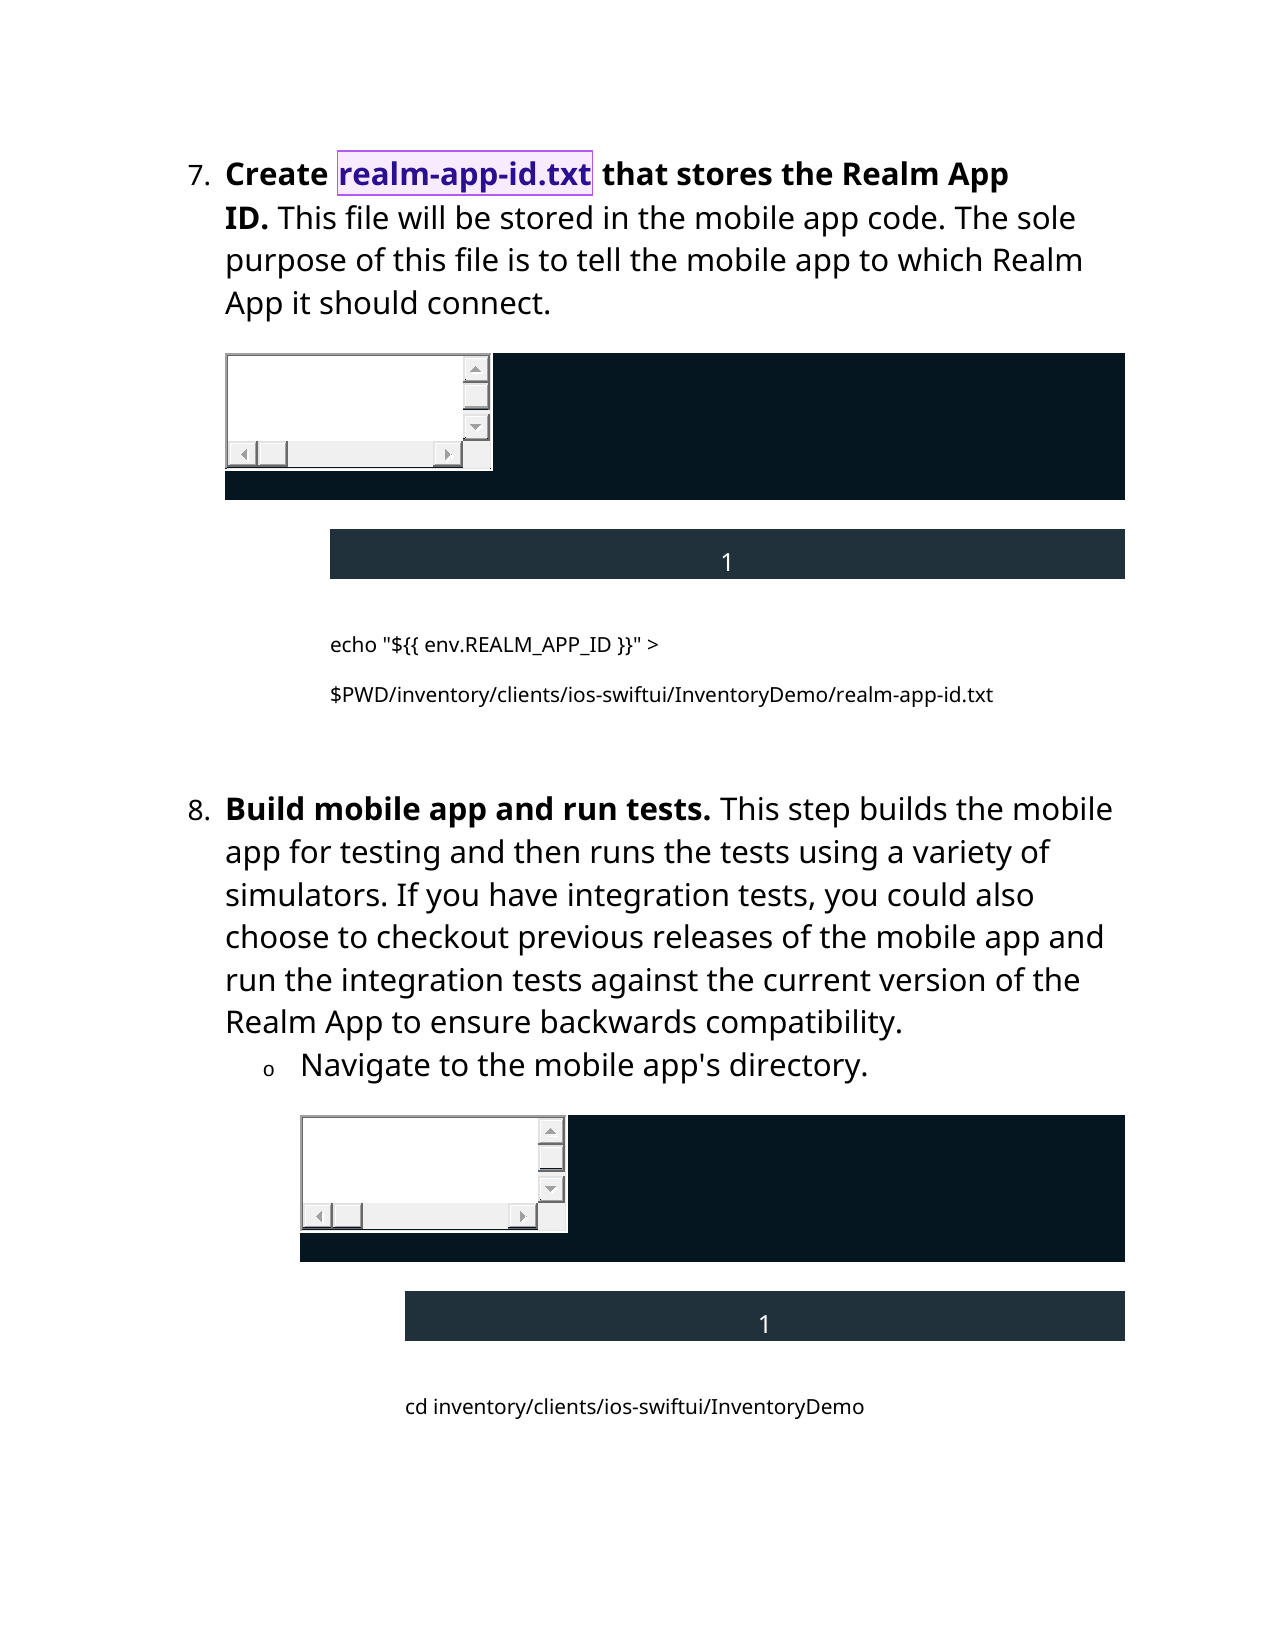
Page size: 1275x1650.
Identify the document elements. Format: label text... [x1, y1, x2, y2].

list Create realm-app-id.txt that stores the Realm App ID. This file will be stored in the mobile app code. The sole purpose of this file is to tell the mobile app to which Realm App it should connect. [187, 150, 1125, 323]
text 1 [330, 529, 1125, 579]
text 1 [405, 1291, 1125, 1341]
list Navigate to the mobile app's directory. [262, 1043, 1125, 1086]
text echo "${{ env.REALM_APP_ID }}" > $PWD/inventory/clients/ios-swiftui/InventoryDemo/realm-app-id.txt [330, 608, 1125, 708]
text cd inventory/clients/ios-swiftui/InventoryDemo [405, 1370, 1125, 1420]
list Build mobile app and run tests. This step builds the mobile app for testing and then runs the tests using a variety of simulators. If you have integration tests, you could also choose to checkout previous releases of the mobile app and run the integration tests against the current version of the Realm App to ensure backwards compatibility. [187, 787, 1125, 1043]
